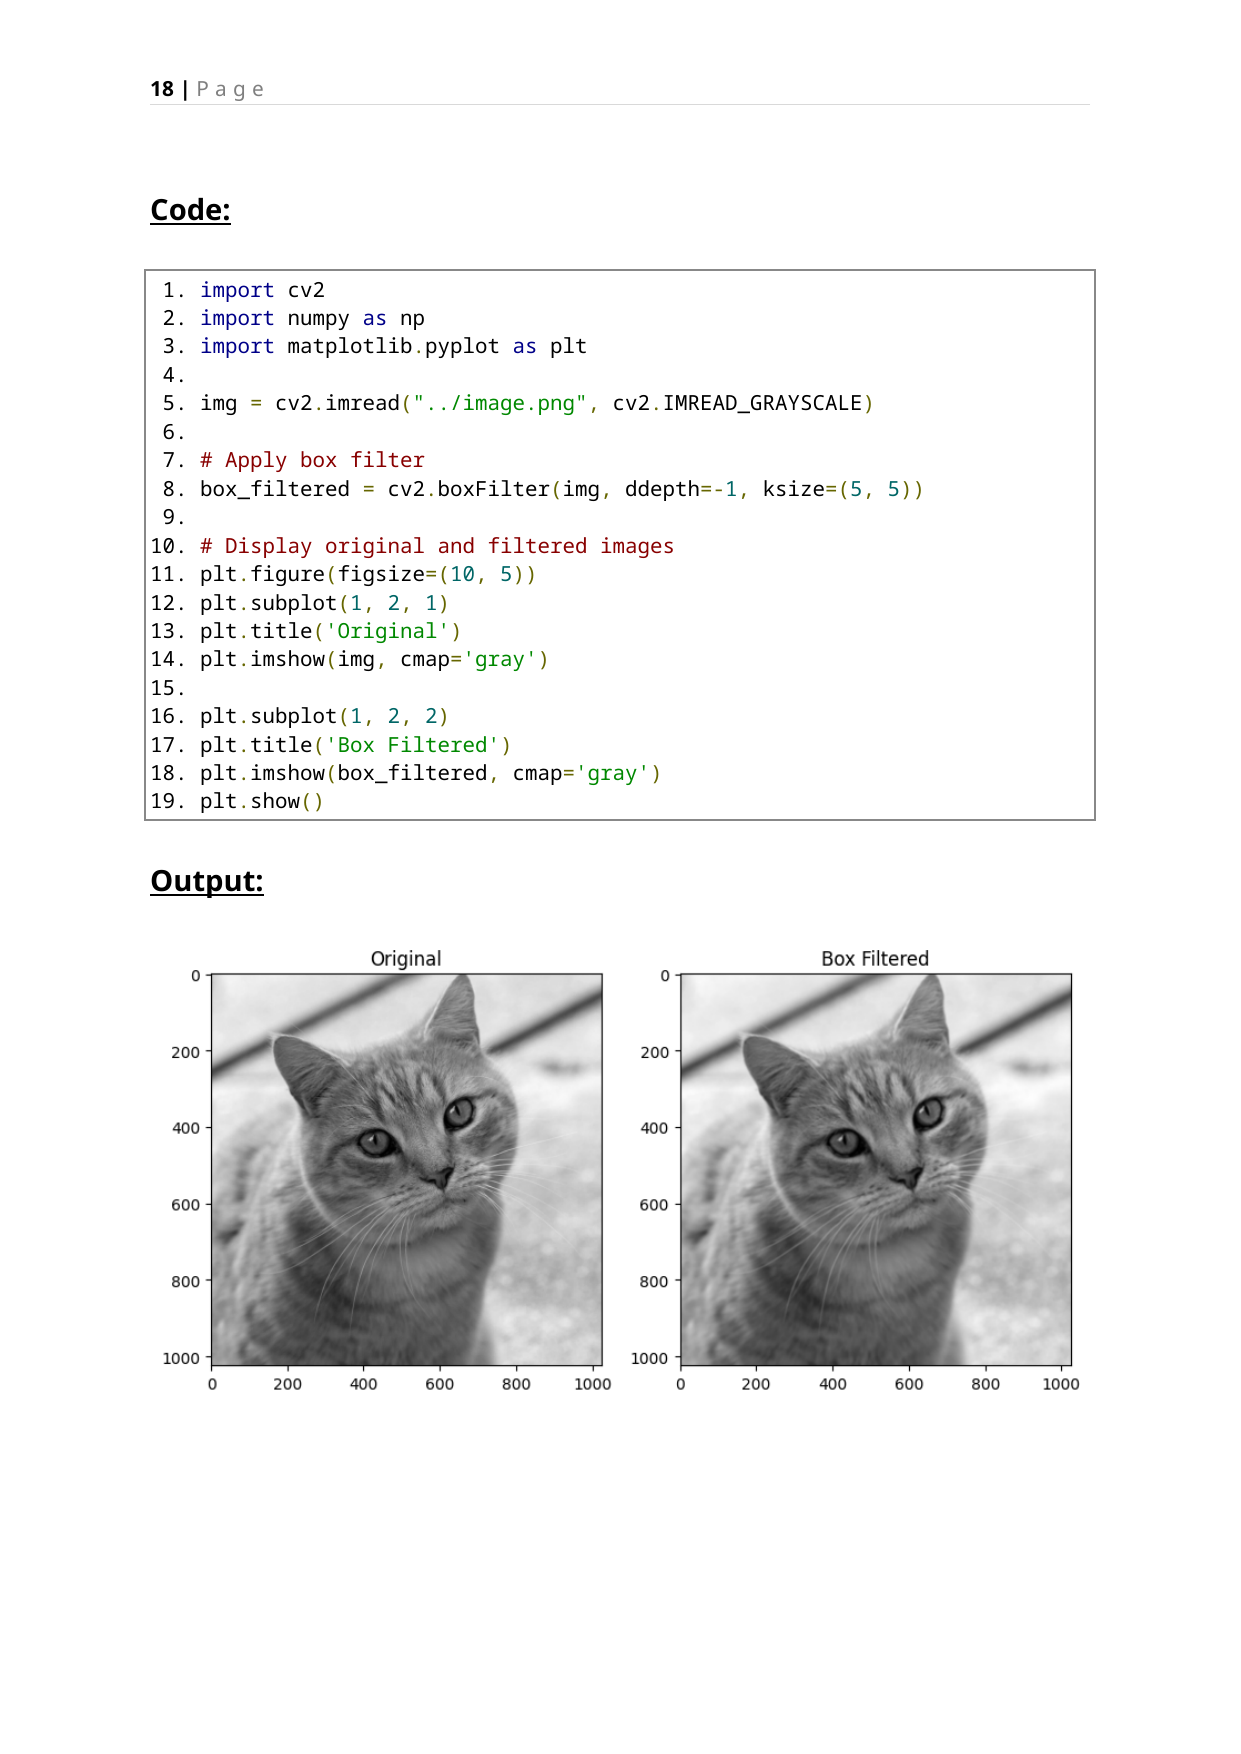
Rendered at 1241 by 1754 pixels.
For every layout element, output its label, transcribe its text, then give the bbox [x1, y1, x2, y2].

text 16. plt.subplot(1, 2, 2) [150, 701, 1090, 730]
text 6. [150, 417, 1090, 445]
text 11. plt.figure(figsize=(10, 5)) [150, 559, 1090, 588]
text 12. plt.subplot(1, 2, 1) [150, 588, 1090, 616]
text 1. import cv2 [146, 271, 1094, 303]
text 15. [150, 673, 1090, 701]
text 2. import numpy as np [150, 303, 1090, 332]
text Output: [150, 861, 1090, 900]
text 19. plt.show() [146, 781, 1094, 819]
text 9. [150, 502, 1090, 531]
text 7. # Apply box filter [150, 445, 1090, 474]
text 8. box_filtered = cv2.boxFilter(img, ddepth=-1, ksize=(5, 5)) [150, 474, 1090, 502]
text 4. [150, 360, 1090, 388]
text Code: [150, 190, 1090, 229]
text 17. plt.title('Box Filtered') [150, 730, 1090, 758]
text 13. plt.title('Original') [150, 616, 1090, 644]
text 10. # Display original and filtered images [150, 531, 1090, 559]
text 18. plt.imshow(box_filtered, cmap='gray') [150, 758, 1090, 781]
picture [150, 940, 1091, 1403]
text 3. import matplotlib.pyplot as plt [150, 332, 1090, 360]
text 5. img = cv2.imread("../image.png", cv2.IMREAD_GRAYSCALE) [150, 388, 1090, 417]
text 14. plt.imshow(img, cmap='gray') [150, 644, 1090, 673]
